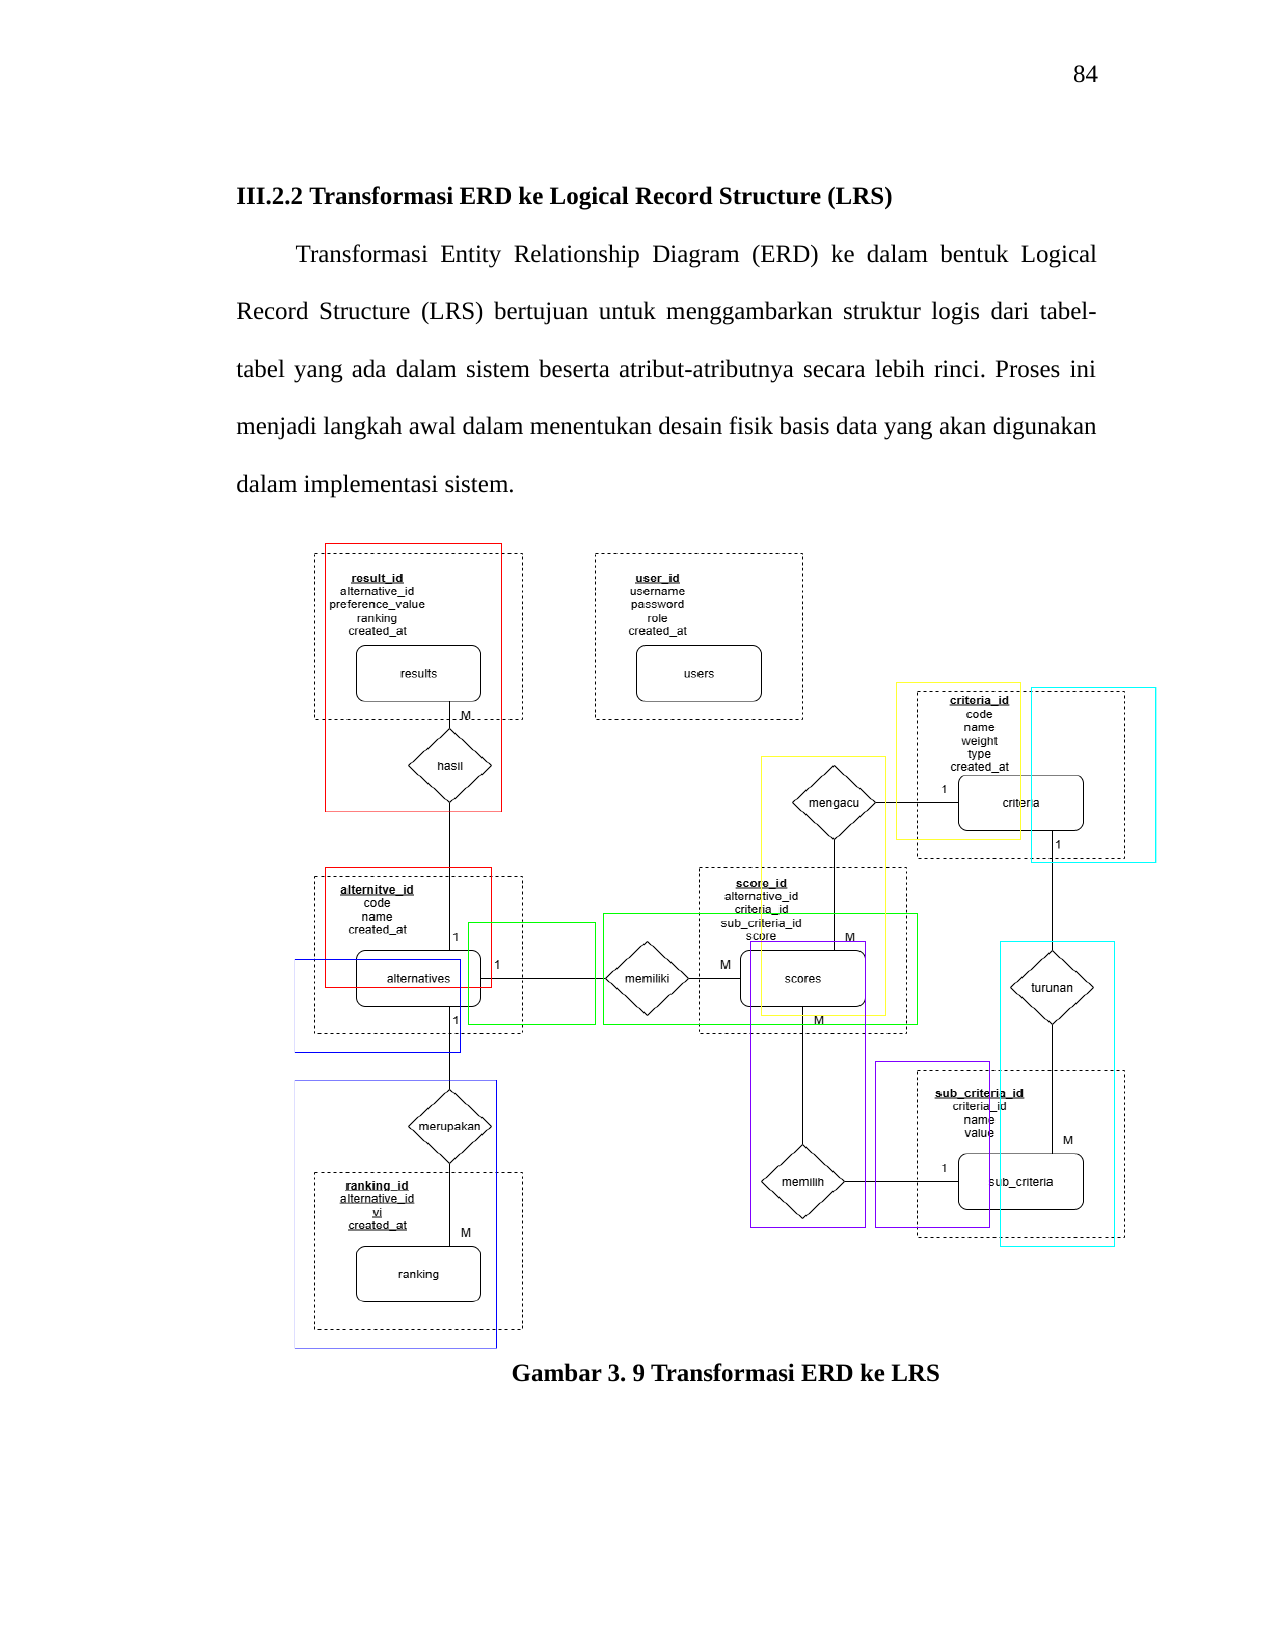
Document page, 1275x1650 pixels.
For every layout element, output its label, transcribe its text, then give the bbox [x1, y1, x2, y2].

subtitle Transformasi ERD ke Logical Record Structure (LRS) [236, 181, 1098, 210]
text Transformasi Entity Relationship Diagram (ERD) ke dalam bentuk Logical Record Structure (LRS) bertujuan untuk menggambarkan struktur logis dari tabel-tabel yang ada dalam sistem beserta atribut-atributnya secara lebih rinci. Proses ini menjadi langkah awal dalam menentukan desain fisik basis data yang akan digunakan dalam implementasi sistem. [236, 239, 1098, 498]
picture [294, 543, 1157, 1349]
